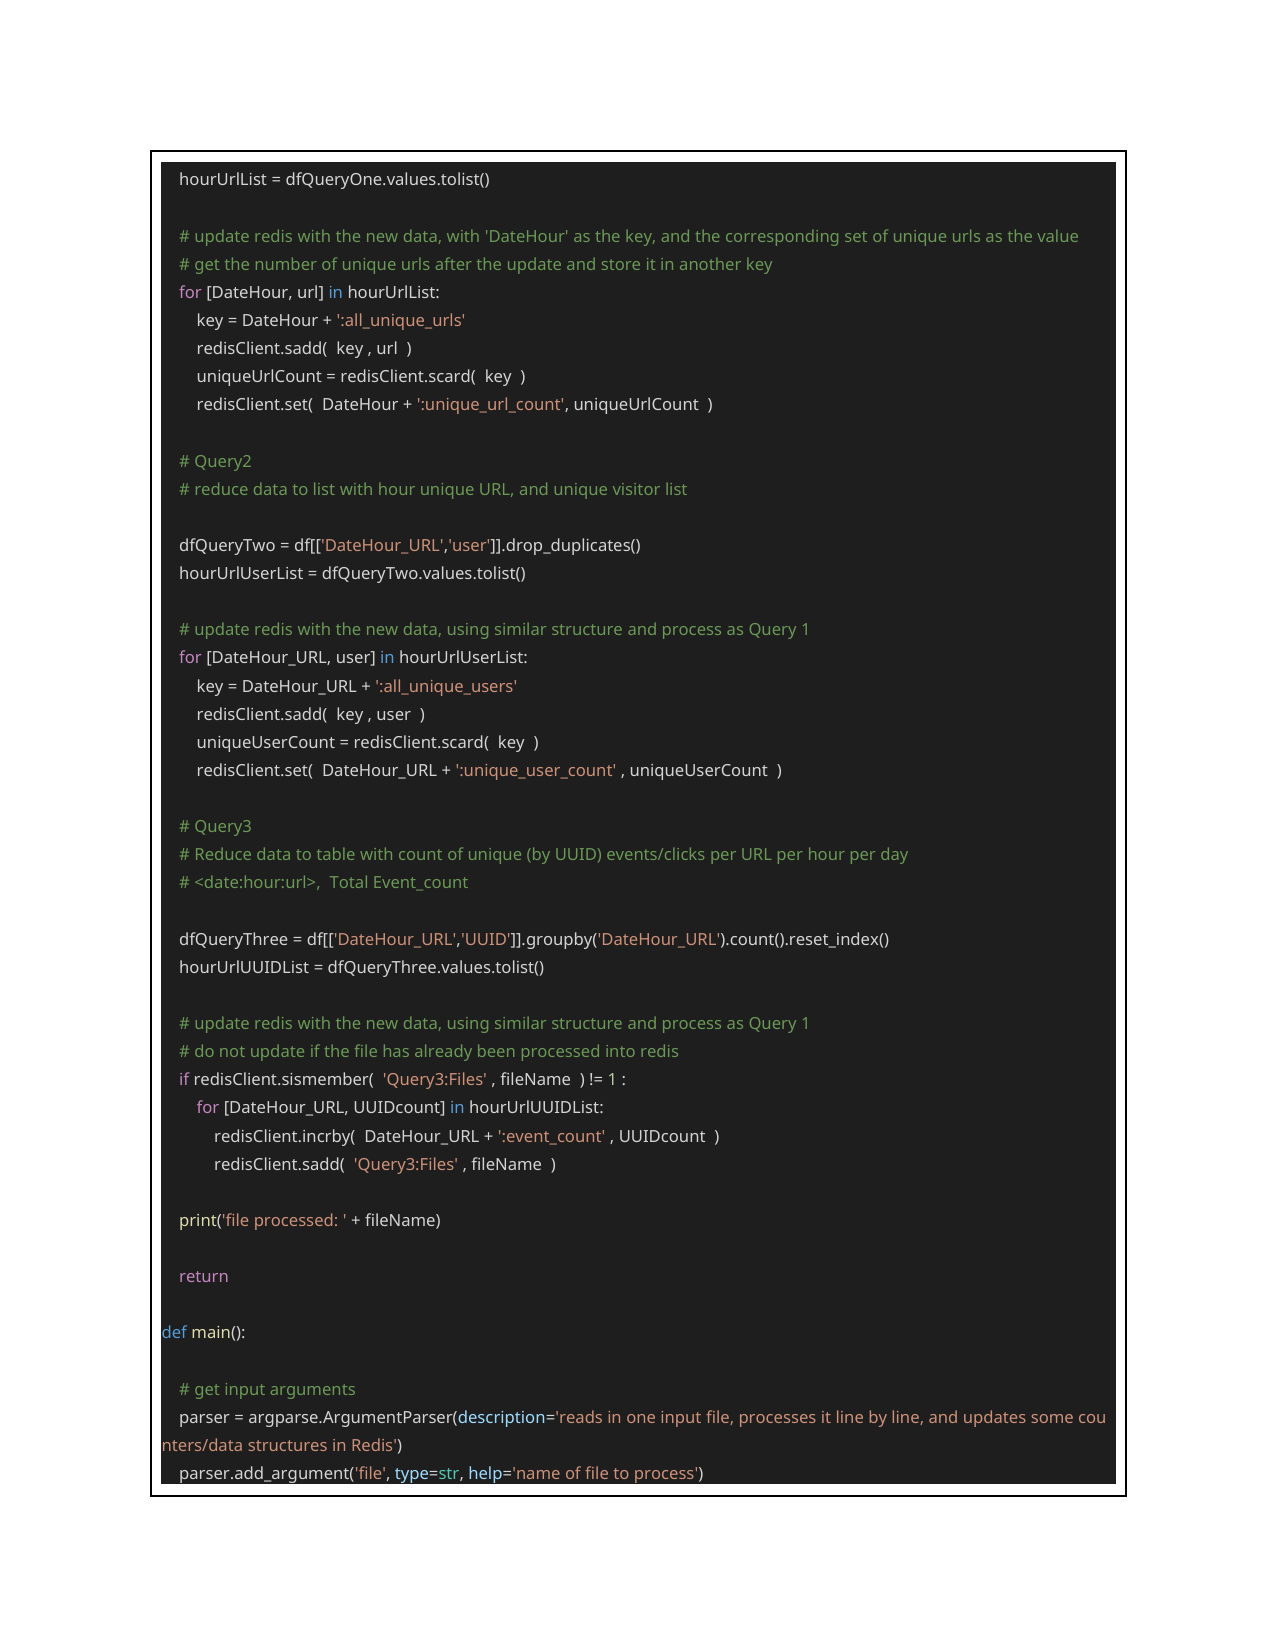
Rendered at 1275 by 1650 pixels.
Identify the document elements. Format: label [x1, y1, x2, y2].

table_header [152, 152, 1125, 1495]
